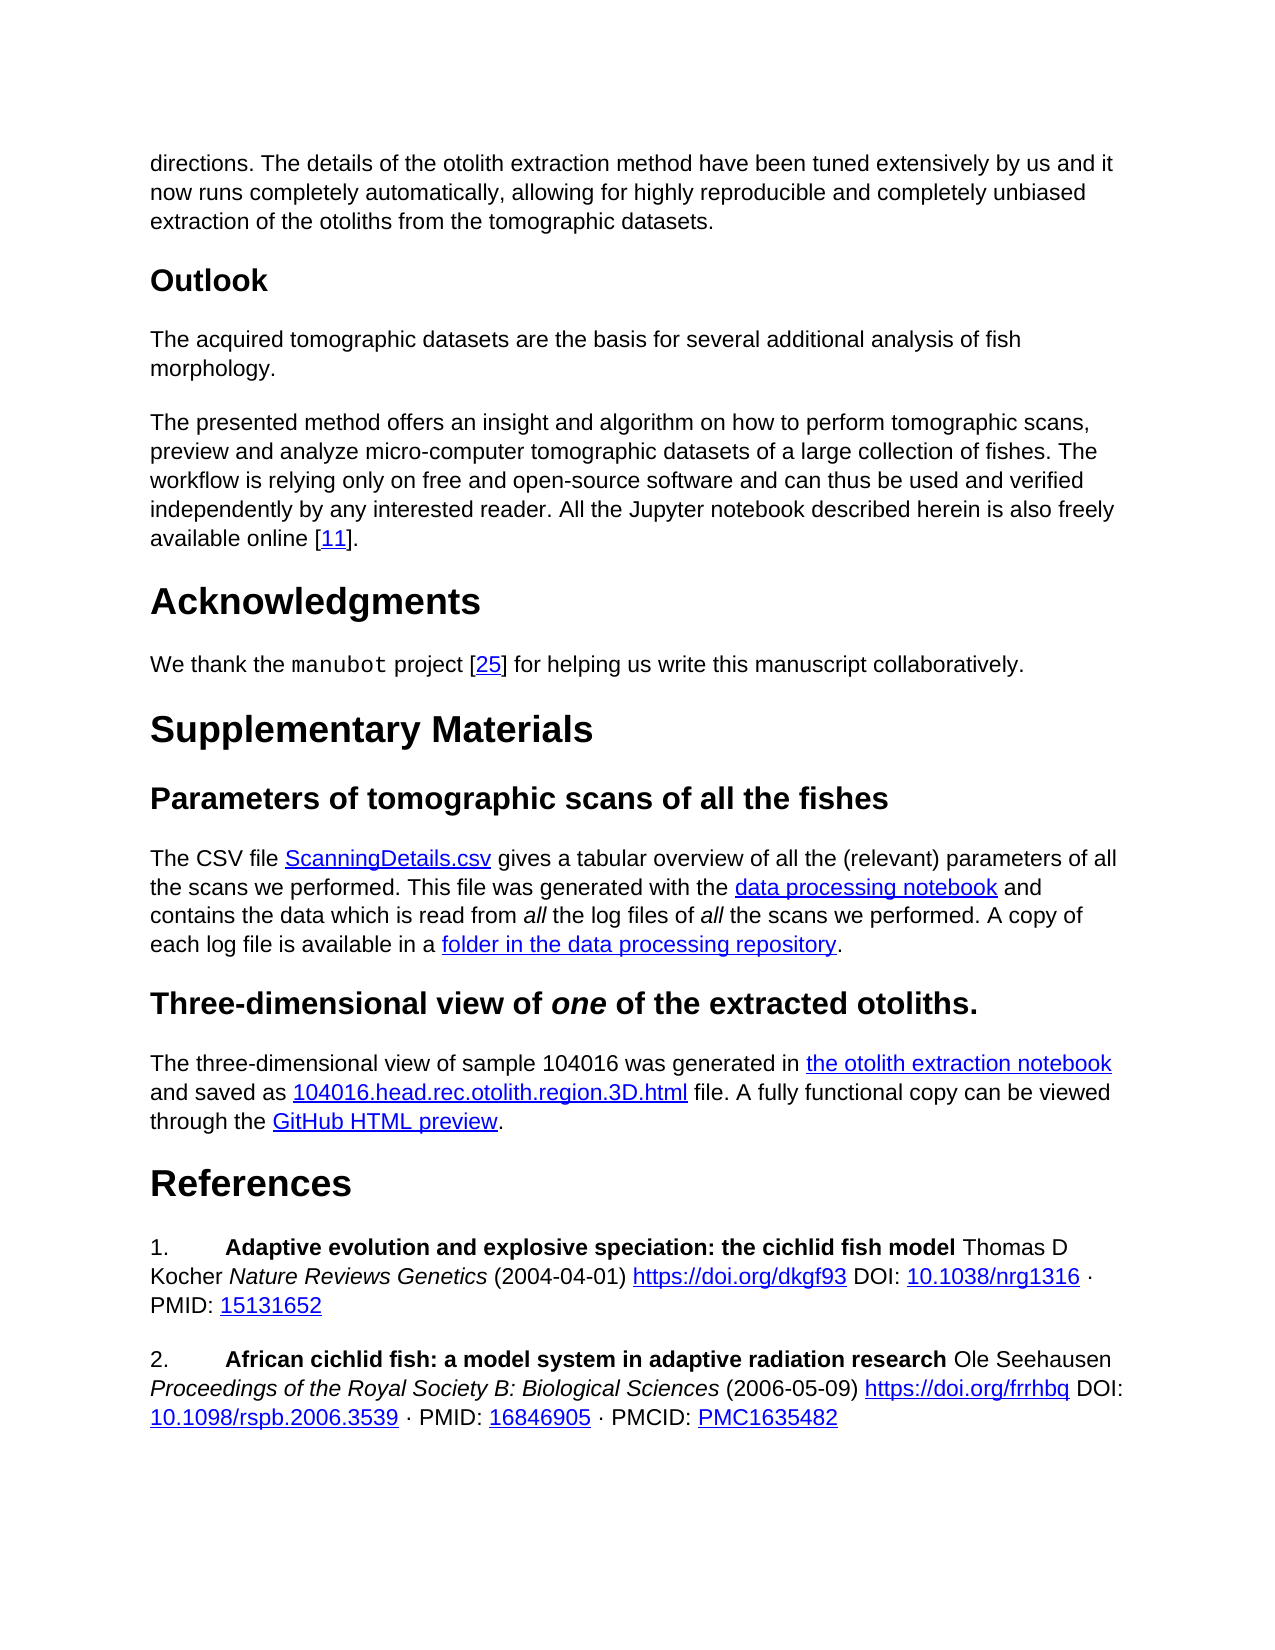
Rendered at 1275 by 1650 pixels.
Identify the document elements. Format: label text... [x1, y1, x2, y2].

subtitle Parameters of tomographic scans of all the fishes [150, 780, 1125, 816]
text 2. African cichlid fish: a model system in adaptive radiation research Ole Seehausen Proceedings of the Royal Society B: Biological Sciences (2006-05-09) https://doi.org/frrhbq DOI: 10.1098/rspb.2006.3539 · PMID: 16846905 · PMCID: PMC1635482 [150, 1346, 1125, 1430]
subtitle Acknowledgments [150, 579, 1125, 622]
subtitle References [150, 1162, 1125, 1205]
subtitle Three-dimensional view of one of the extracted otoliths. [150, 985, 1125, 1021]
subtitle Supplementary Materials [150, 708, 1125, 751]
subtitle Outlook [150, 262, 1125, 298]
text The presented method offers an insight and algorithm on how to perform tomographic scans, preview and analyze micro-computer tomographic datasets of a large collection of fishes. The workflow is relying only on free and open-source software and can thus be used and verified independently by any interested reader. All the Jupyter notebook described herein is also freely available online [11]. [150, 409, 1125, 551]
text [150, 150, 1125, 234]
text The three-dimensional view of sample 104016 was generated in the otolith extraction notebook and saved as 104016.head.rec.otolith.region.3D.html file. A fully functional copy can be viewed through the GitHub HTML preview. [150, 1050, 1125, 1134]
text The acquired tomographic datasets are the basis for several additional analysis of fish morphology. [150, 326, 1125, 382]
text The CSV file ScanningDetails.csv gives a tabular overview of all the (relevant) parameters of all the scans we performed. This file was generated with the data processing notebook and contains the data which is read from all the log files of all the scans we performed. A copy of each log file is available in a folder in the data processing repository. [150, 844, 1125, 958]
text We thank the manubot project [25] for helping us write this manuscript collaboratively. [150, 651, 1125, 680]
text 1. Adaptive evolution and explosive speciation: the cichlid fish model Thomas D Kocher Nature Reviews Genetics (2004-04-01) https://doi.org/dkgf93 DOI: 10.1038/nrg1316 · PMID: 15131652 [150, 1234, 1125, 1318]
